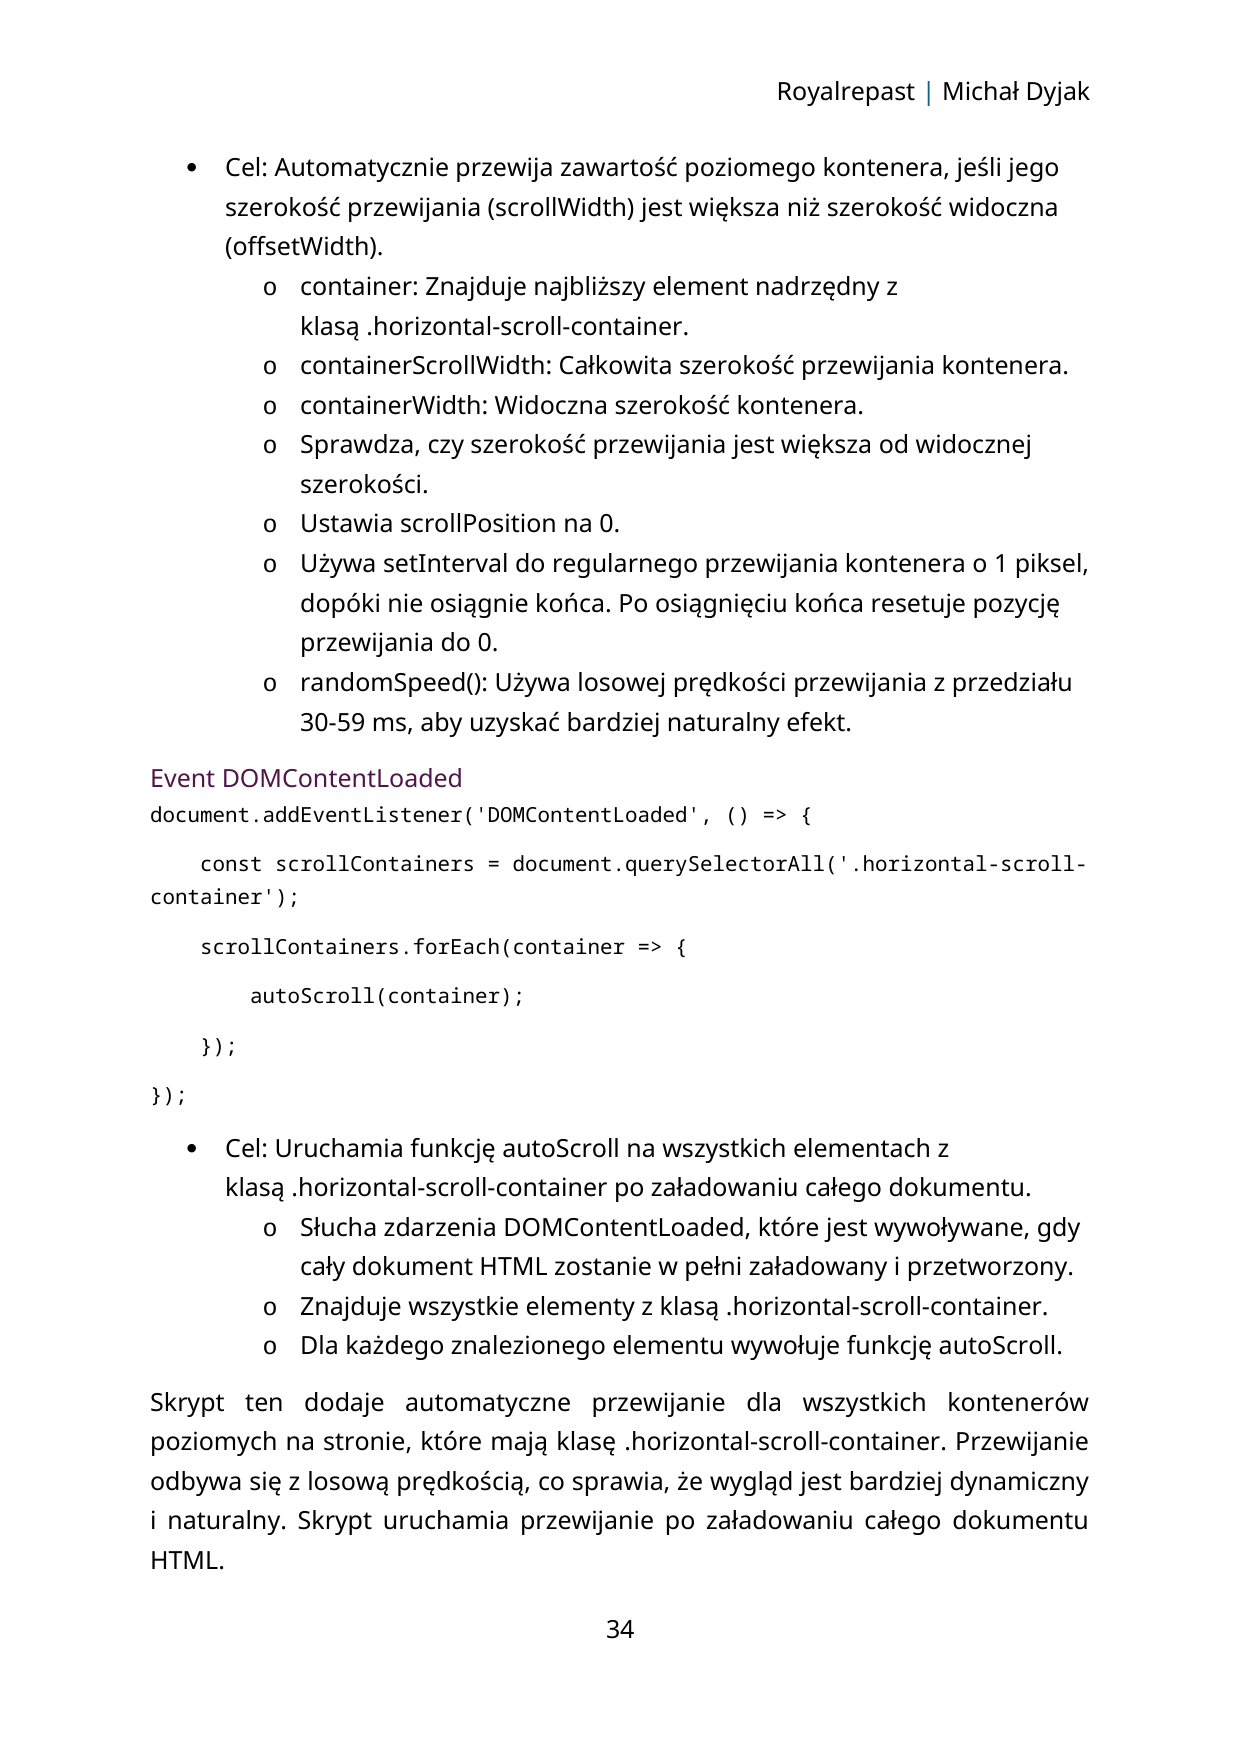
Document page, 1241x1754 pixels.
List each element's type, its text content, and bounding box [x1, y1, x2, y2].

text }); [150, 1081, 1090, 1109]
text const scrollContainers = document.querySelectorAll('.horizontal-scroll-container'); [150, 849, 1090, 911]
list Ustawia scrollPosition na 0. [262, 506, 1090, 540]
subtitle Event DOMContentLoaded [150, 760, 1090, 794]
list Dla każdego znalezionego elementu wywołuje funkcję autoScroll. [262, 1328, 1090, 1362]
list randomSpeed(): Używa losowej prędkości przewijania z przedziału 30-59 ms, aby uzyskać bardziej naturalny efekt. [262, 664, 1090, 738]
text Skrypt ten dodaje automatyczne przewijanie dla wszystkich kontenerów poziomych na stronie, które mają klasę .horizontal-scroll-container. Przewijanie odbywa się z losową prędkością, co sprawia, że wygląd jest bardziej dynamiczny i naturalny. Skrypt uruchamia przewijanie po załadowaniu całego dokumentu HTML. [150, 1384, 1090, 1576]
text }); [150, 1031, 1090, 1059]
list Cel: Uruchamia funkcję autoScroll na wszystkich elementach z klasą .horizontal-scroll-container po załadowaniu całego dokumentu. [187, 1130, 1090, 1204]
list Sprawdza, czy szerokość przewijania jest większa od widocznej szerokości. [262, 427, 1090, 501]
list Znajduje wszystkie elementy z klasą .horizontal-scroll-container. [262, 1288, 1090, 1323]
list containerWidth: Widoczna szerokość kontenera. [262, 387, 1090, 422]
text autoScroll(container); [150, 981, 1090, 1010]
list Cel: Automatycznie przewija zawartość poziomego kontenera, jeśli jego szerokość przewijania (scrollWidth) jest większa niż szerokość widoczna (offsetWidth). [187, 150, 1090, 263]
text scrollContainers.forEach(container => { [150, 932, 1090, 960]
list Słucha zdarzenia DOMContentLoaded, które jest wywoływane, gdy cały dokument HTML zostanie w pełni załadowany i przetworzony. [262, 1209, 1090, 1283]
list container: Znajduje najbliższy element nadrzędny z klasą .horizontal-scroll-container. [262, 268, 1090, 342]
list Używa setInterval do regularnego przewijania kontenera o 1 piksel, dopóki nie osiągnie końca. Po osiągnięciu końca resetuje pozycję przewijania do 0. [262, 546, 1090, 659]
text document.addEventListener('DOMContentLoaded', () => { [150, 800, 1090, 828]
list containerScrollWidth: Całkowita szerokość przewijania kontenera. [262, 348, 1090, 382]
